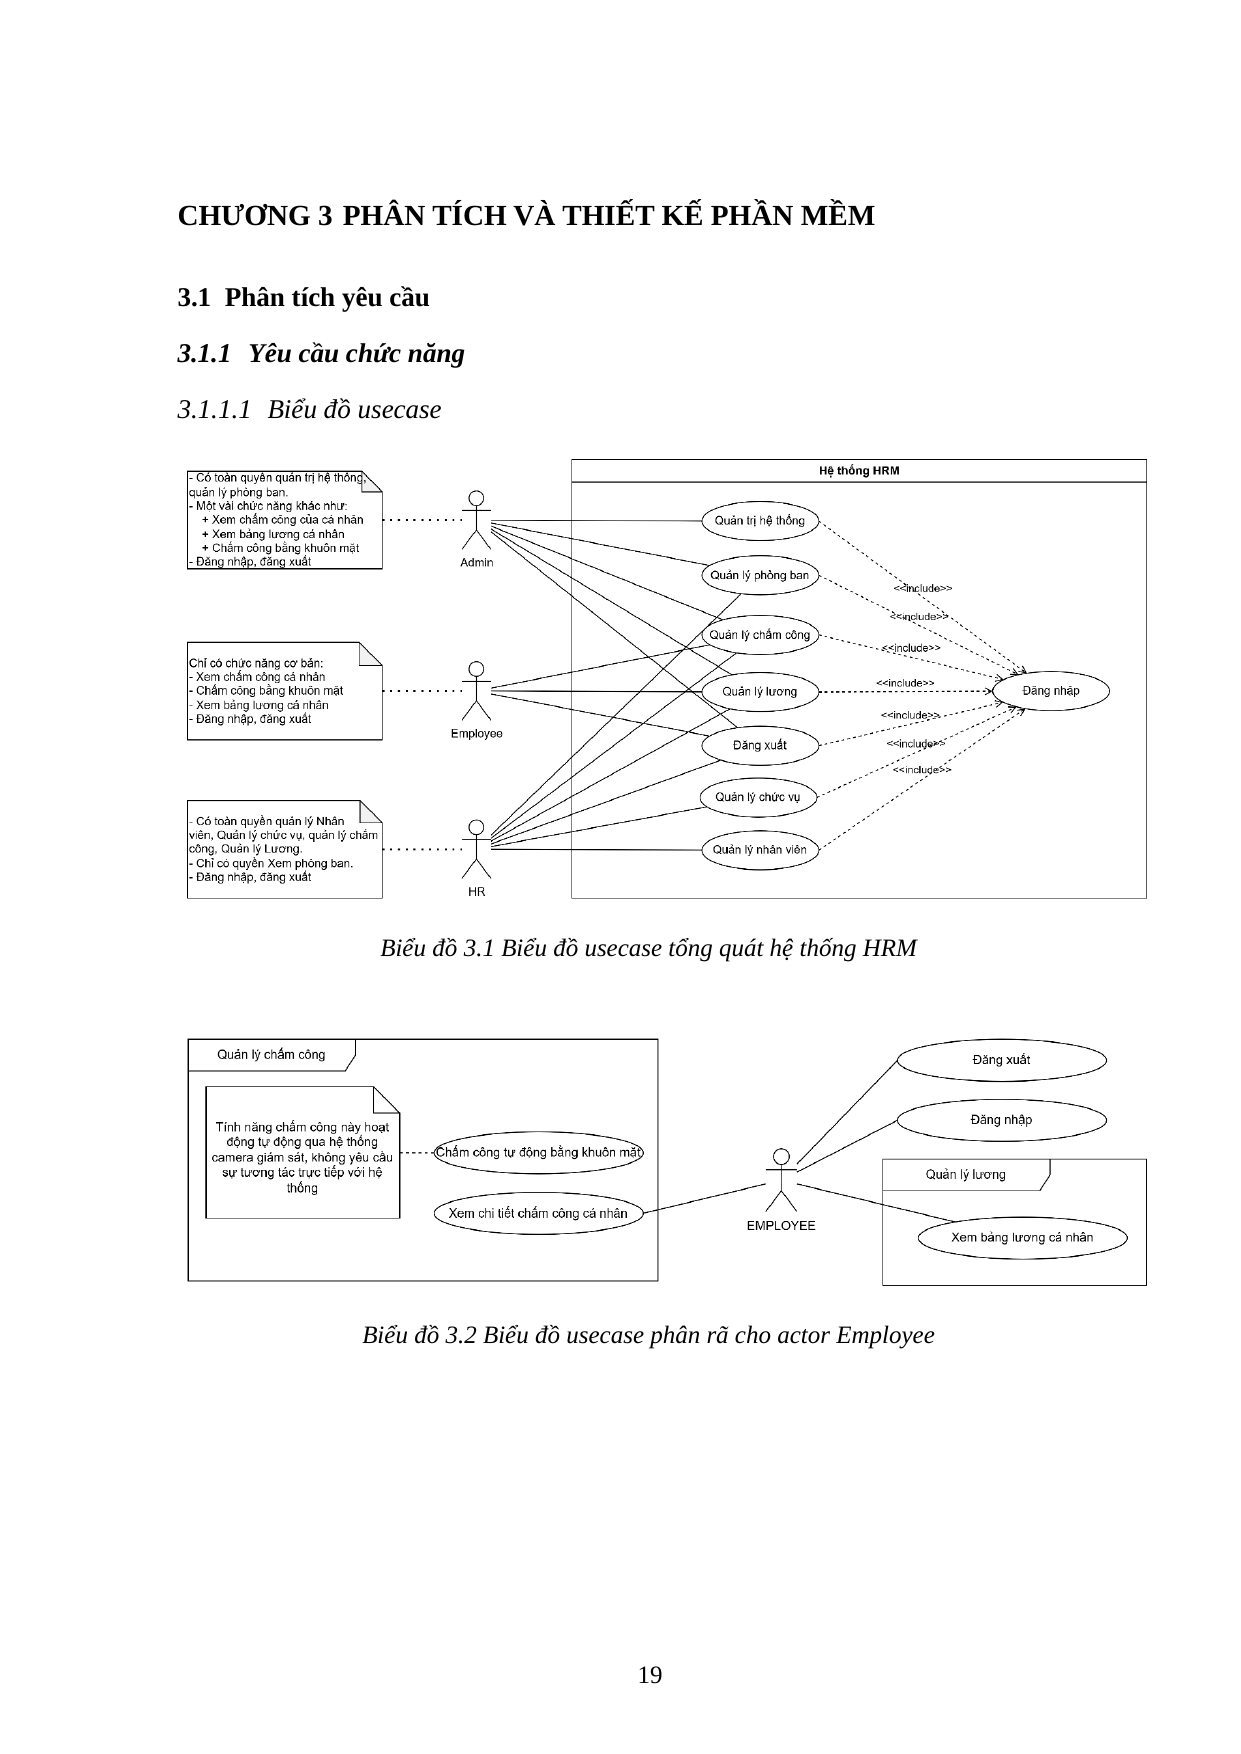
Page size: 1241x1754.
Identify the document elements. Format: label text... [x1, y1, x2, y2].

subtitle PHÂN TÍCH VÀ THIẾT KẾ PHẦN MỀM [177, 198, 1122, 231]
text Biểu đồ 3.2 Biểu đồ usecase phân rã cho actor Employee [177, 1321, 1122, 1349]
subtitle Yêu cầu chức năng [177, 337, 1122, 368]
subtitle Phân tích yêu cầu [177, 281, 1122, 312]
picture [177, 1028, 1157, 1296]
subtitle Biểu đồ usecase [177, 393, 1122, 425]
picture [177, 449, 1157, 909]
text Biểu đồ 3.1 Biểu đồ usecase tổng quát hệ thống HRM [177, 933, 1122, 962]
